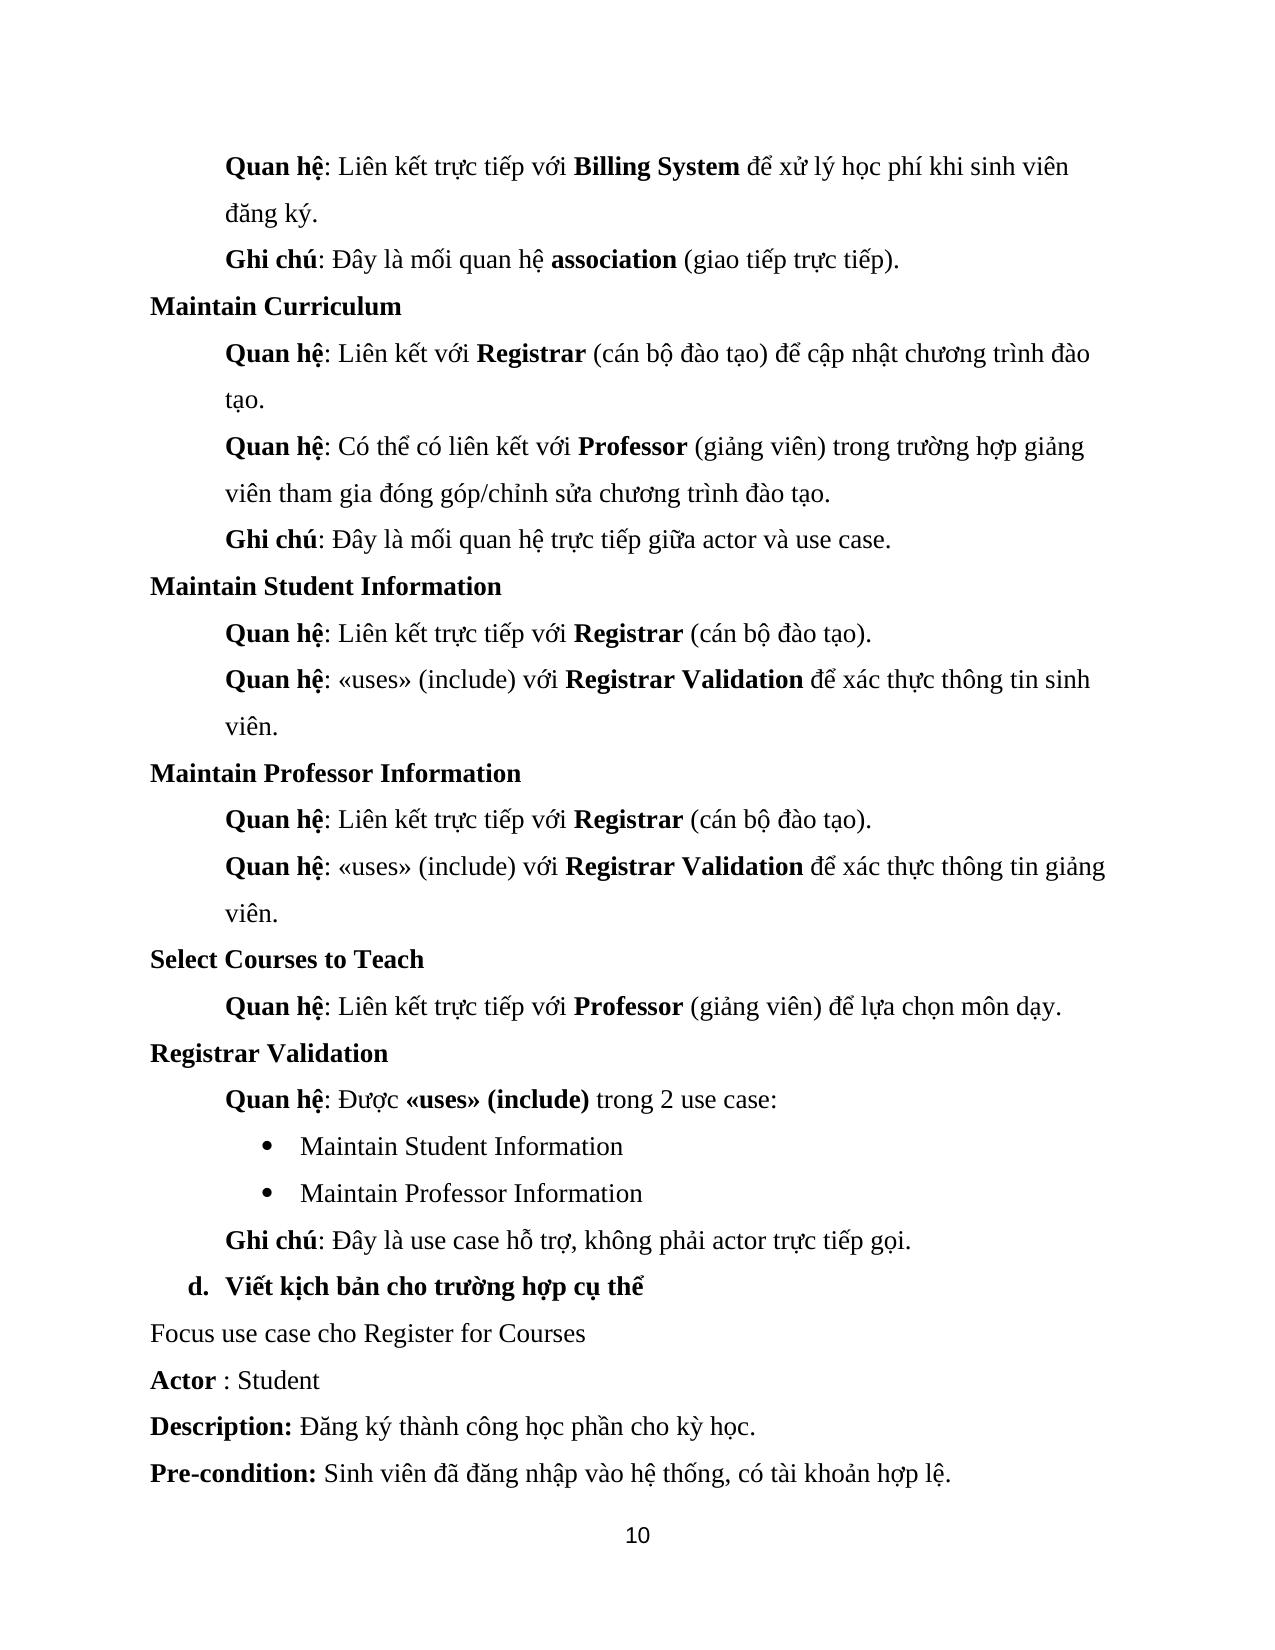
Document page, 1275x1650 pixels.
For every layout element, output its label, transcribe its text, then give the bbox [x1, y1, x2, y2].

text Quan hệ: Liên kết trực tiếp với Billing System để xử lý học phí khi sinh viên đăng ký. [225, 150, 1125, 228]
text Pre-condition: Sinh viên đã đăng nhập vào hệ thống, có tài khoản hợp lệ. [150, 1457, 1125, 1488]
text Quan hệ: «uses» (include) với Registrar Validation để xác thực thông tin giảng viên. [225, 850, 1125, 928]
list Maintain Professor Information [262, 1177, 1125, 1208]
text Quan hệ: Được «uses» (include) trong 2 use case: [225, 1083, 1125, 1114]
text Focus use case cho Register for Courses [150, 1317, 1125, 1348]
text Quan hệ: Liên kết trực tiếp với Professor (giảng viên) để lựa chọn môn dạy. [150, 990, 1125, 1021]
text Quan hệ: Có thể có liên kết với Professor (giảng viên) trong trường hợp giảng viên tham gia đóng góp/chỉnh sửa chương trình đào tạo. [225, 430, 1125, 508]
text Maintain Student Information [150, 570, 1125, 601]
text Registrar Validation [150, 1037, 1125, 1068]
text Quan hệ: Liên kết trực tiếp với Registrar (cán bộ đào tạo). [225, 617, 1125, 648]
list Maintain Student Information [262, 1130, 1125, 1161]
text Maintain Curriculum [150, 290, 1125, 321]
text Ghi chú: Đây là mối quan hệ association (giao tiếp trực tiếp). [225, 243, 1125, 274]
text Select Courses to Teach [150, 943, 1125, 974]
text Maintain Professor Information [150, 757, 1125, 788]
text Actor : Student [150, 1364, 1125, 1395]
text Ghi chú: Đây là mối quan hệ trực tiếp giữa actor và use case. [225, 523, 1125, 554]
text Description: Đăng ký thành công học phần cho kỳ học. [150, 1410, 1125, 1442]
text Quan hệ: «uses» (include) với Registrar Validation để xác thực thông tin sinh viên. [225, 663, 1125, 741]
text Ghi chú: Đây là use case hỗ trợ, không phải actor trực tiếp gọi. [150, 1224, 1125, 1255]
text Quan hệ: Liên kết trực tiếp với Registrar (cán bộ đào tạo). [225, 803, 1125, 834]
list Viết kịch bản cho trường hợp cụ thể [187, 1270, 1125, 1302]
text Quan hệ: Liên kết với Registrar (cán bộ đào tạo) để cập nhật chương trình đào tạo. [225, 337, 1125, 414]
